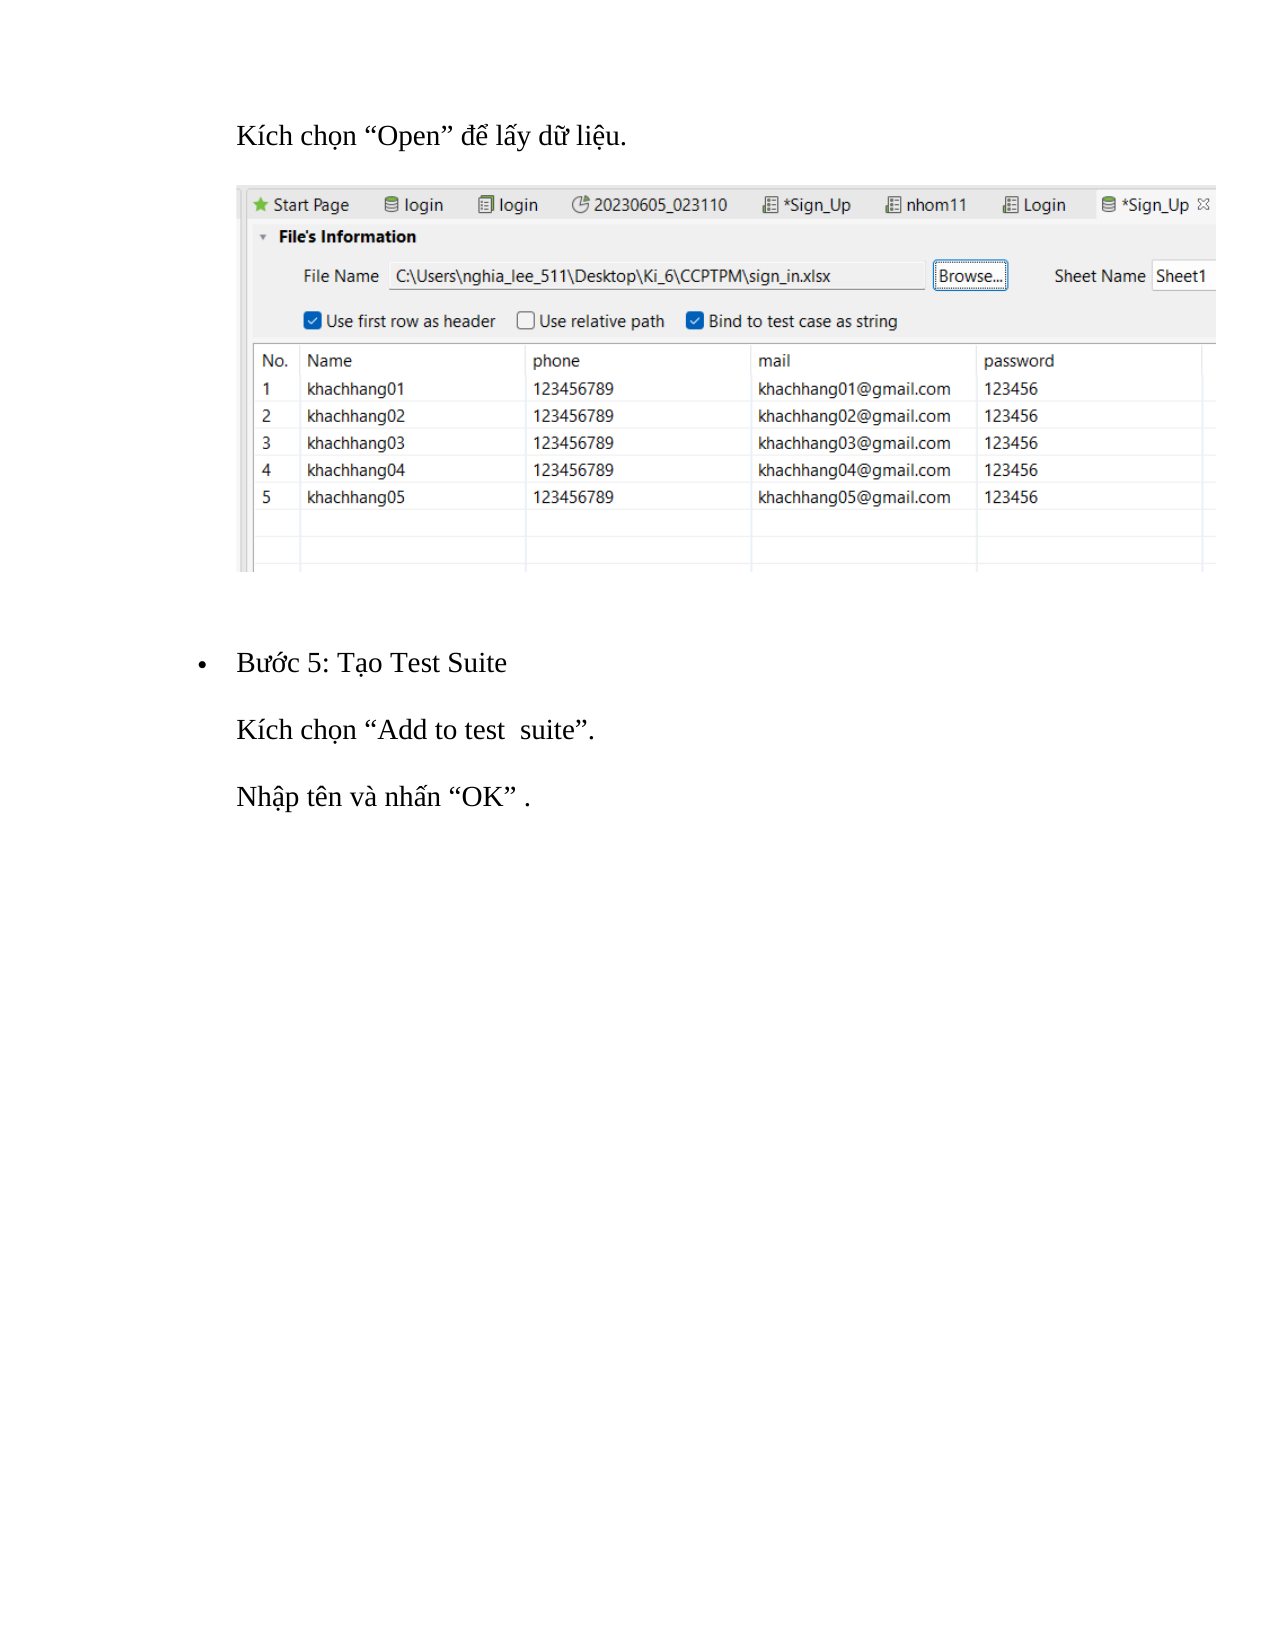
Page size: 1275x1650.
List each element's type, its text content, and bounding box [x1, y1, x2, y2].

text Kích chọn “Add to test suite”. [236, 712, 1157, 746]
text Nhập tên và nhấn “OK” . [236, 779, 1157, 813]
text Kích chọn “Open” để lấy dữ liệu. [236, 118, 1157, 152]
picture [236, 185, 1216, 572]
list Bước 5: Tạo Test Suite [199, 646, 1157, 679]
